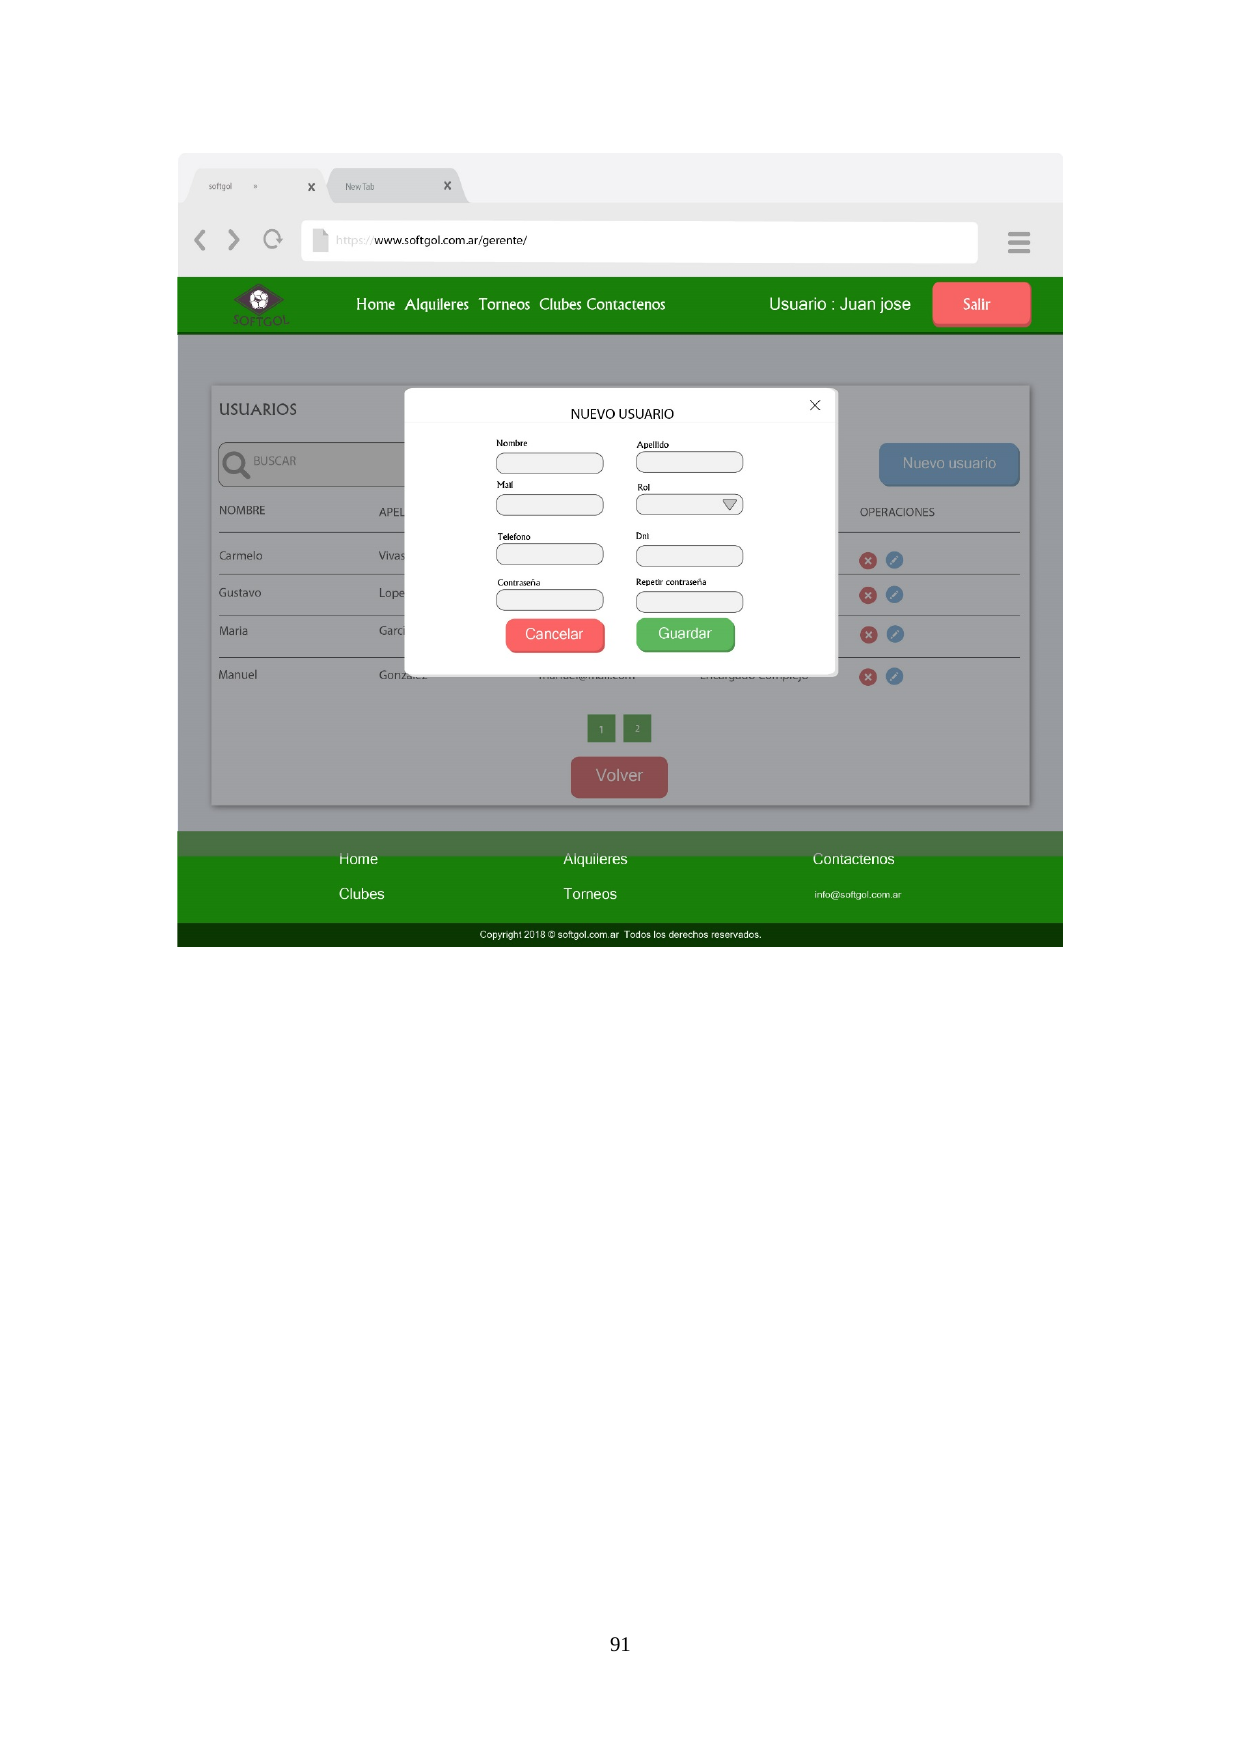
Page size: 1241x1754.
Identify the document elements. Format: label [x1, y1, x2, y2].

picture [177, 147, 1063, 947]
